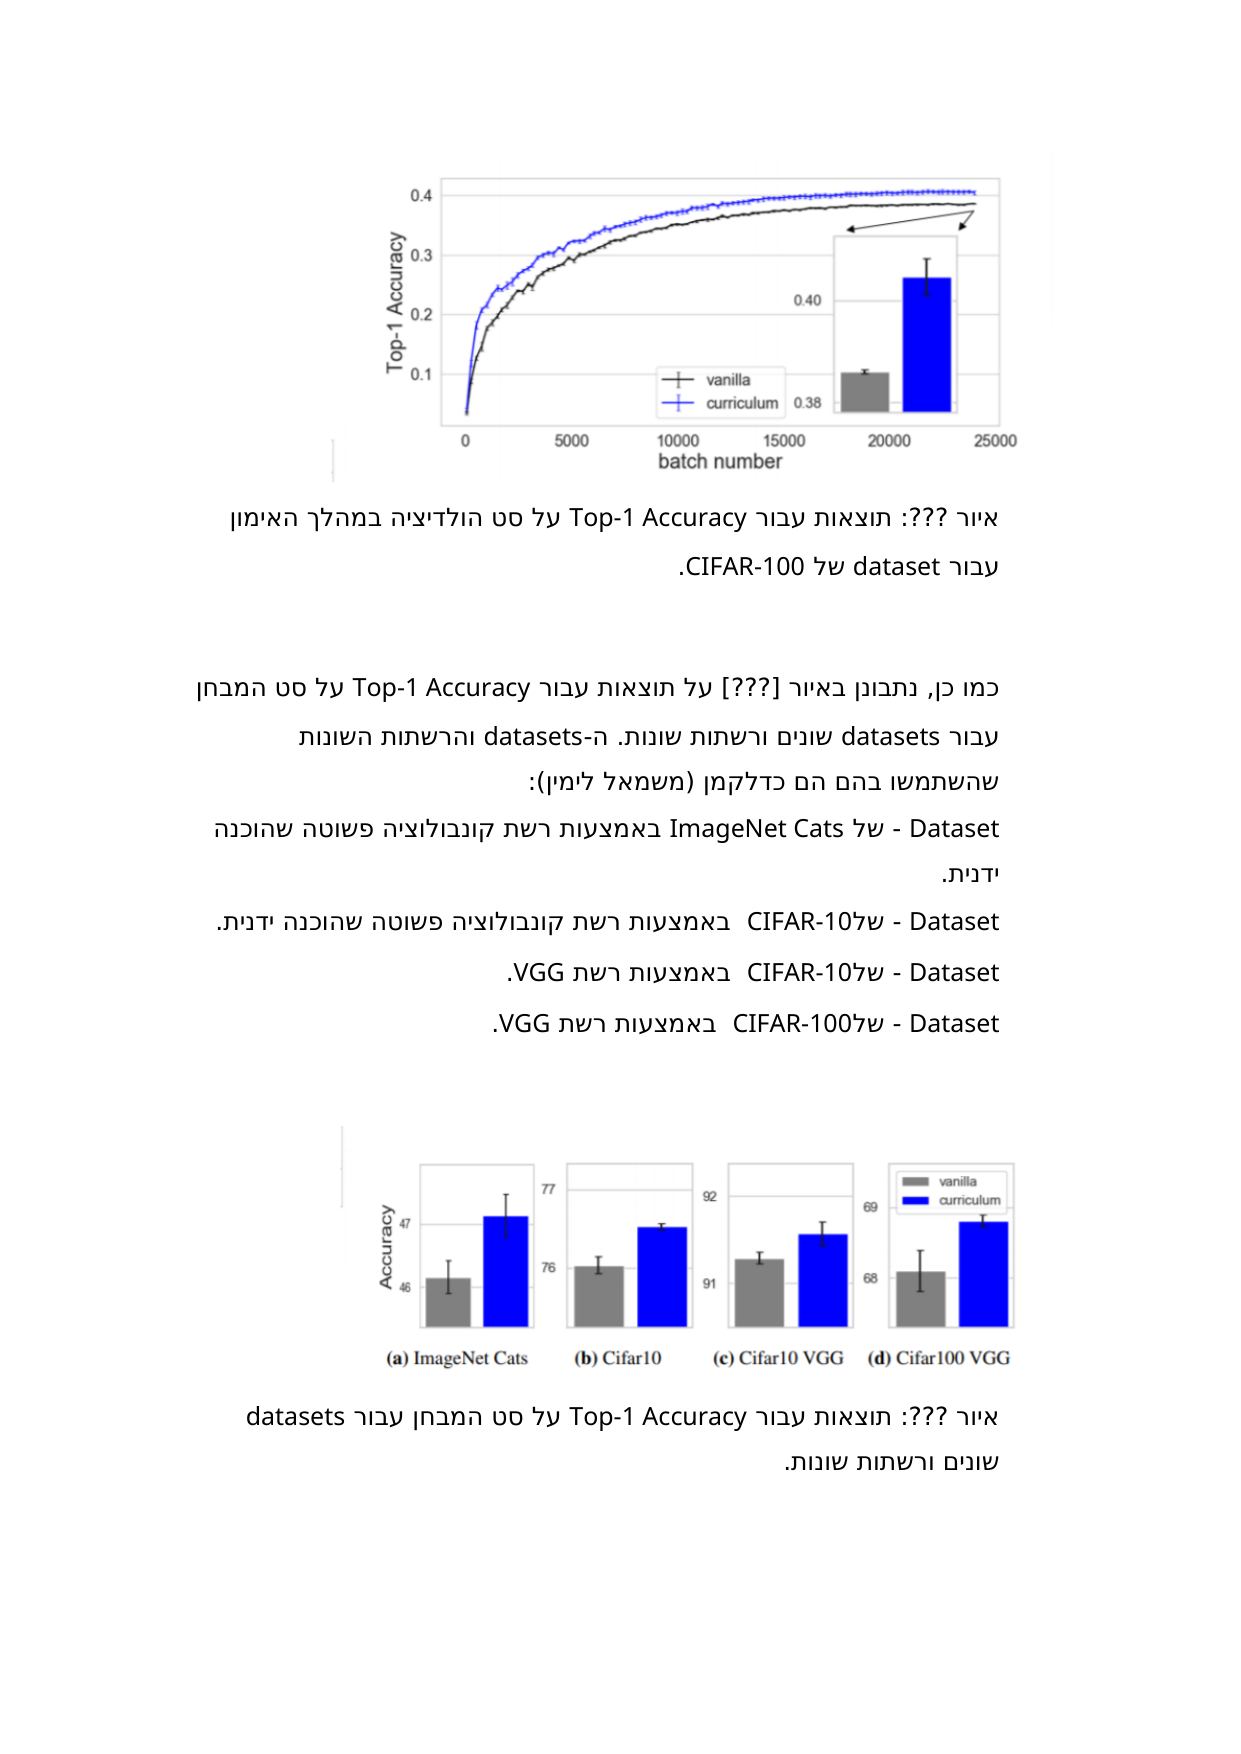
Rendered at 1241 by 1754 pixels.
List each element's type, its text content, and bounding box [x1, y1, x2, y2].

picture [330, 150, 1053, 482]
picture [340, 1126, 1053, 1380]
list איור ???: תוצאות עבור Top-1 Accuracy על סט הולדיציה במהלך האימון עבור dataset של CIFAR-100. [187, 500, 999, 583]
list Dataset - שלCIFAR-10 באמצעות רשת VGG. [187, 954, 999, 988]
list כמו כן, נתבונן באיור [???] על תוצאות עבור Top-1 Accuracy על סט המבחן עבור datasets שונים ורשתות שונות. ה-datasets והרשתות השונות שהשתמשו בהם הם כדלקמן (משמאל לימין): [187, 670, 999, 796]
list Dataset - שלCIFAR-10 באמצעות רשת קונבולוציה פשוטה שהוכנה ידנית. [187, 903, 999, 937]
list Dataset - שלCIFAR-100 באמצעות רשת VGG. [187, 1005, 999, 1039]
list איור ???: תוצאות עבור Top-1 Accuracy על סט המבחן עבור datasets שונים ורשתות שונות. [187, 1398, 999, 1476]
list Dataset - של ImageNet Cats באמצעות רשת קונבולוציה פשוטה שהוכנה ידנית. [187, 811, 999, 889]
